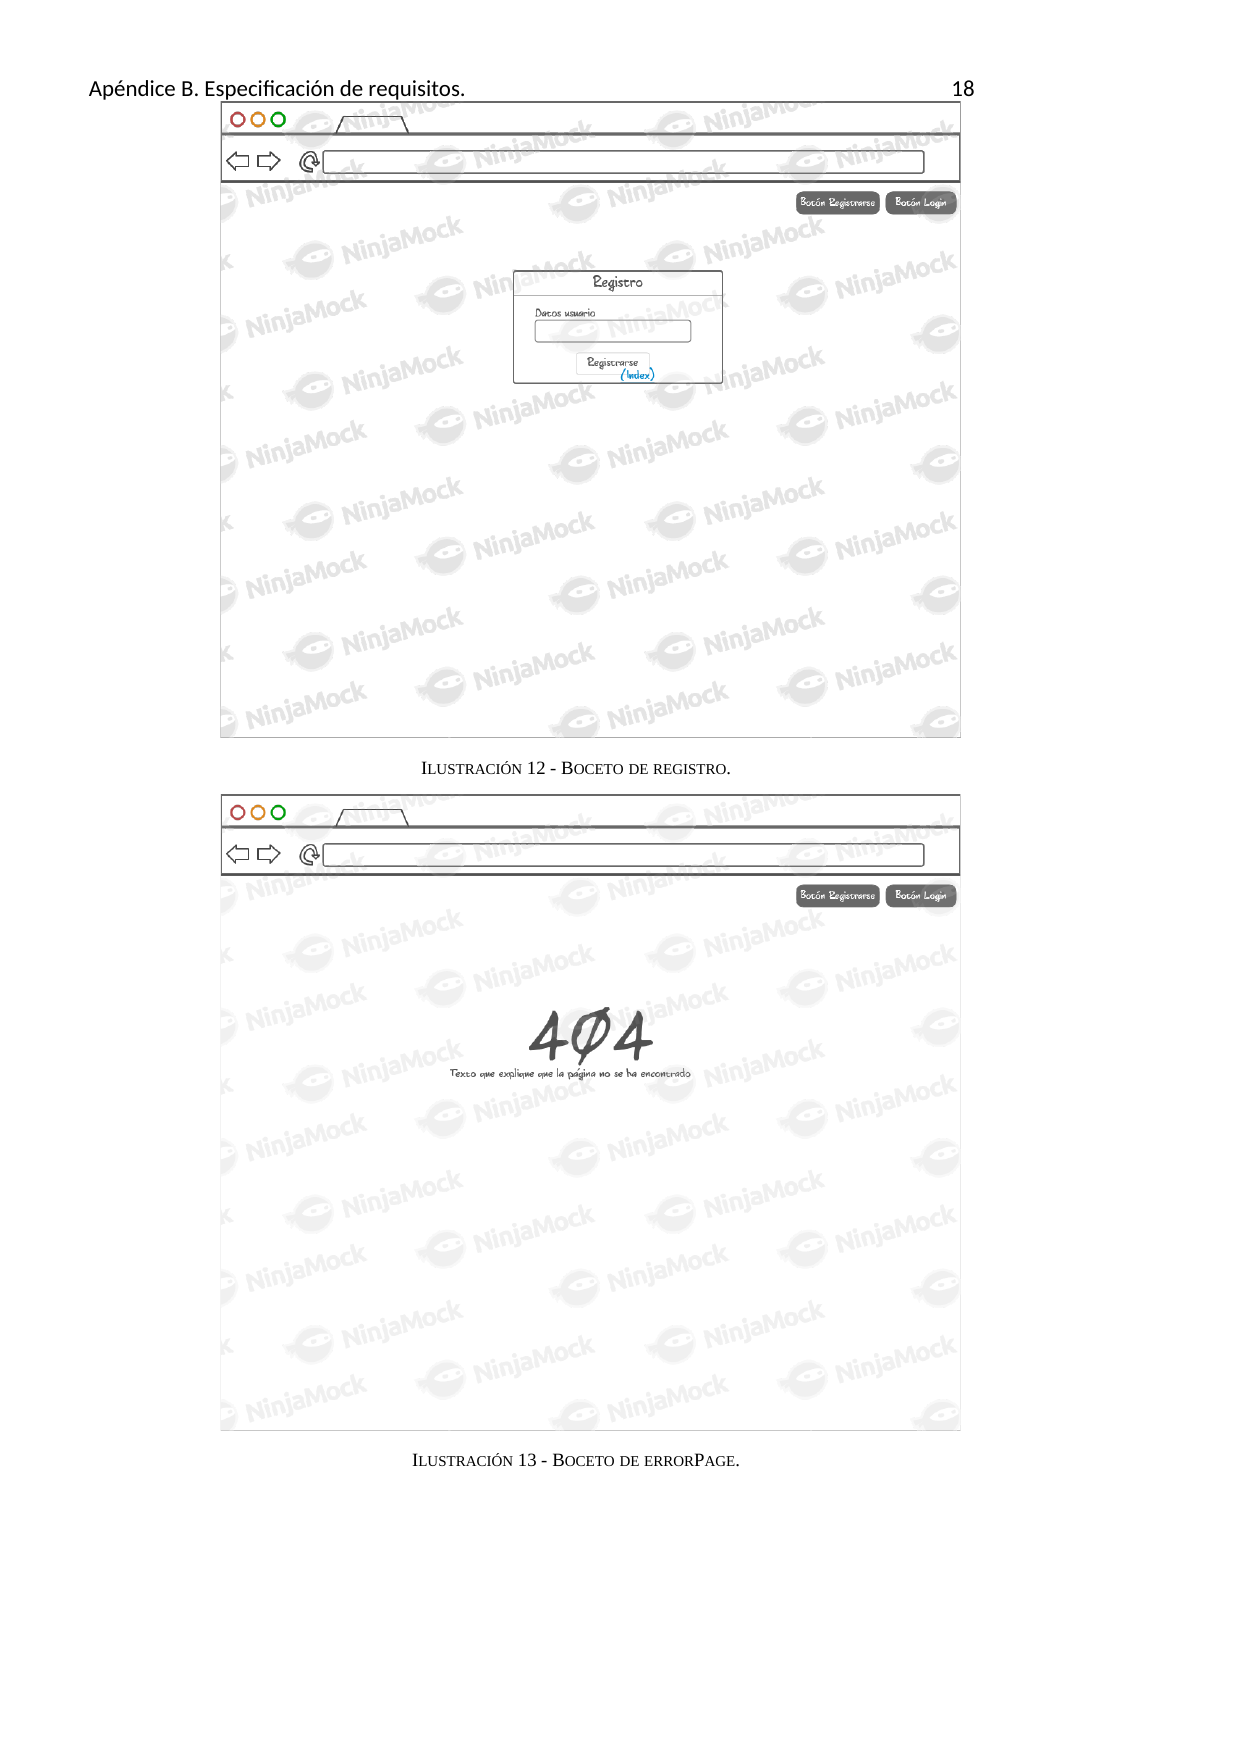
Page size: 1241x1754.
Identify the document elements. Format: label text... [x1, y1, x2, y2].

text Ilustración 12 - Boceto de registro. [89, 757, 1063, 778]
text Ilustración 13 - Boceto de errorPage. [89, 1449, 1063, 1471]
picture [220, 101, 961, 738]
picture [220, 794, 961, 1431]
